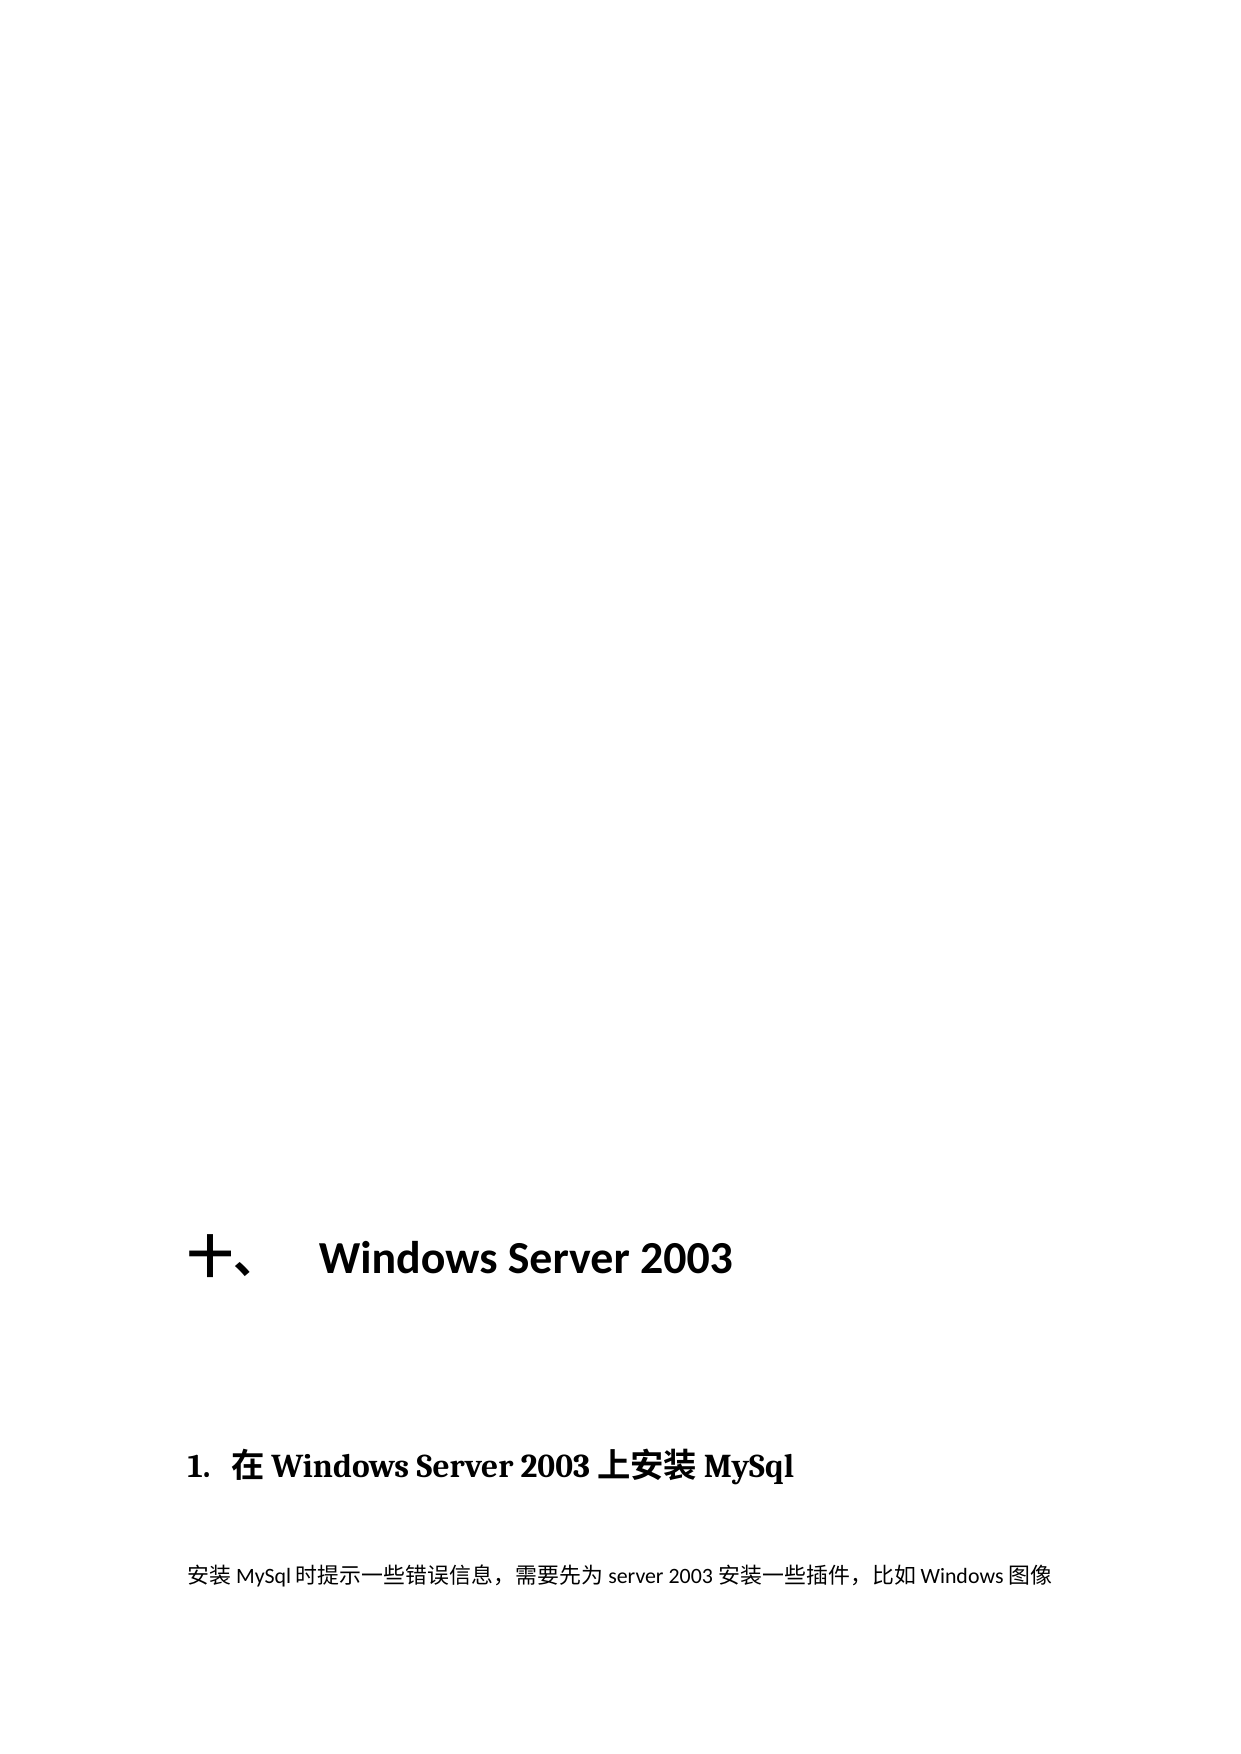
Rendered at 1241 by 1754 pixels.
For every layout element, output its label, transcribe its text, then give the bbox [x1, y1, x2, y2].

subtitle Windows Server 2003 [187, 1205, 1053, 1302]
subtitle 在Windows Server 2003上安装MySql [187, 1430, 1053, 1495]
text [187, 1557, 1053, 1590]
